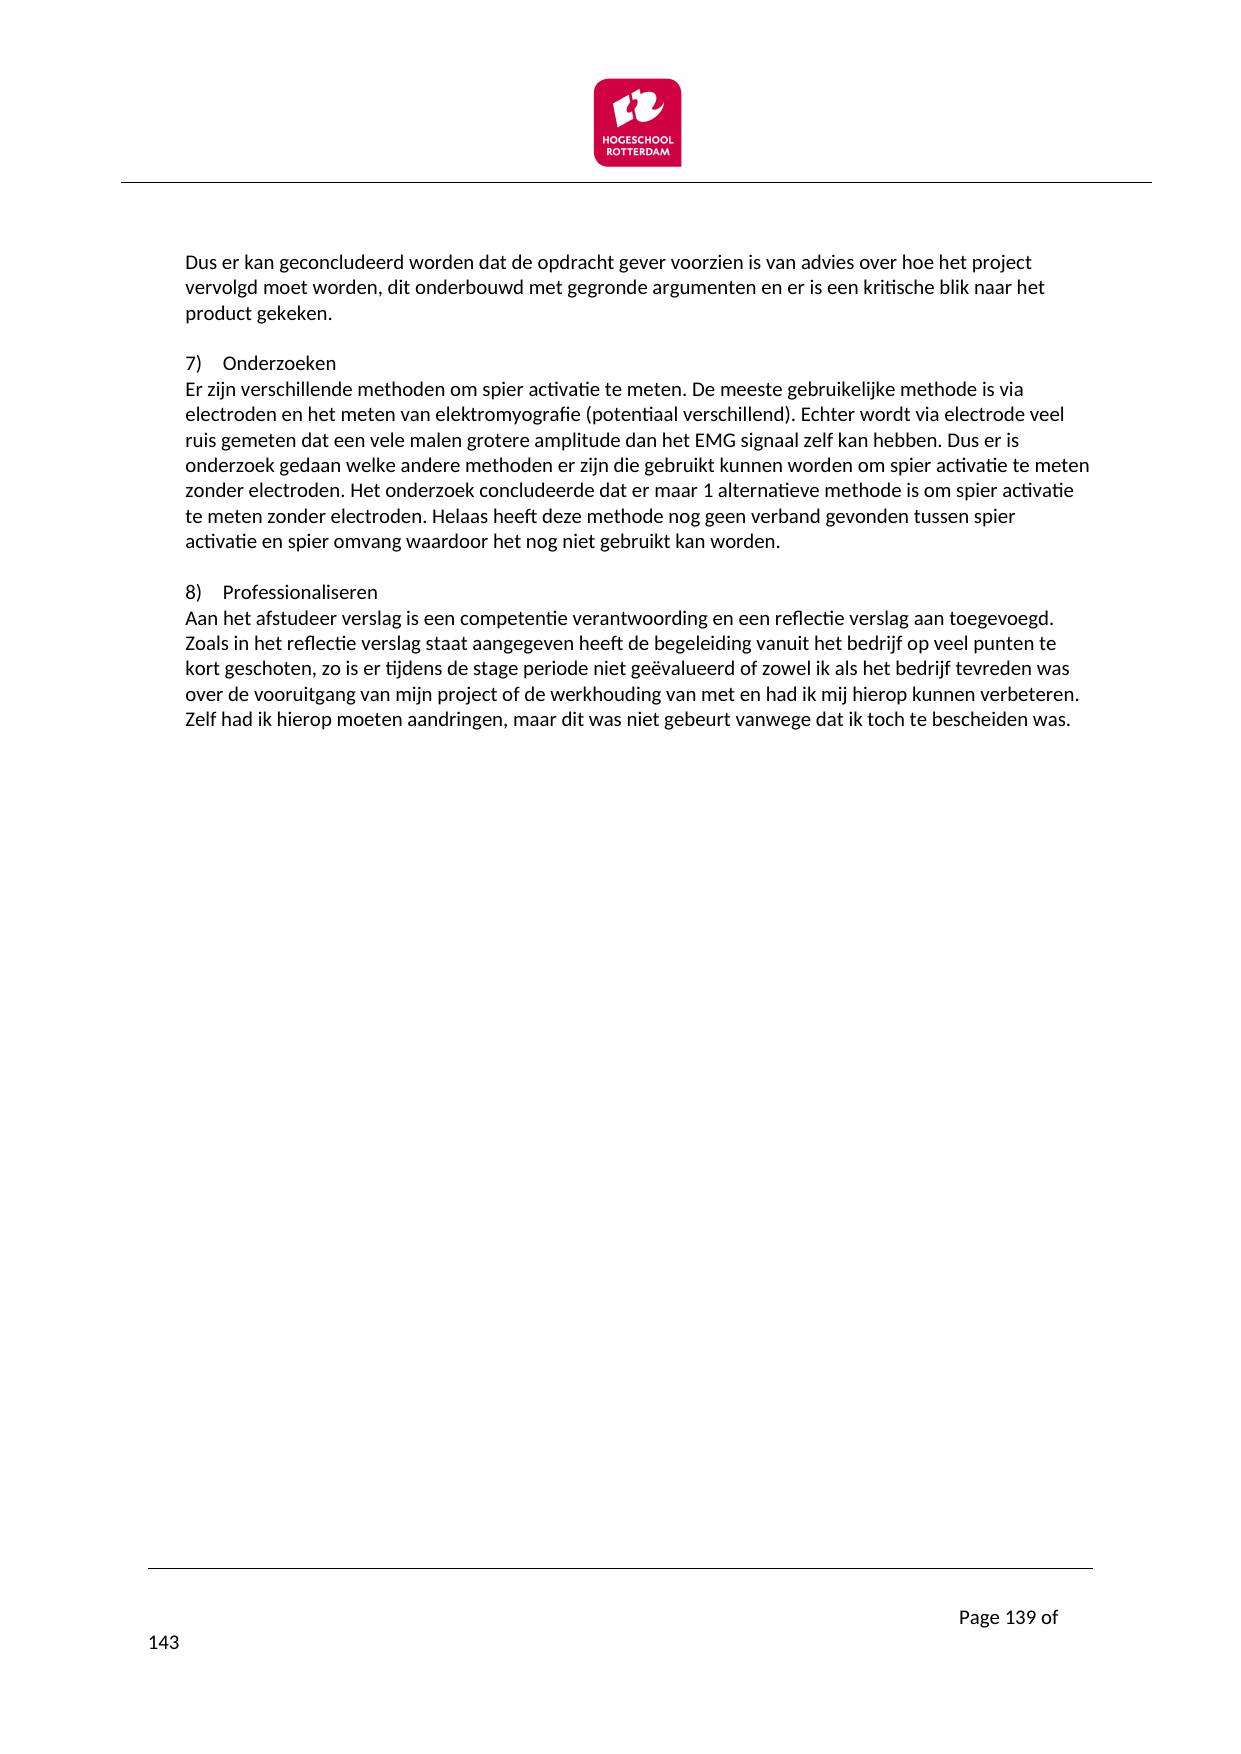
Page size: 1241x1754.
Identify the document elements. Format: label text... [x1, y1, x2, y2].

list Onderzoeken [185, 351, 1093, 376]
picture [590, 73, 685, 173]
list Professionaliseren [185, 579, 1093, 605]
text Er zijn verschillende methoden om spier activatie te meten. De meeste gebruikelijke methode is via electroden en het meten van elektromyografie (potentiaal verschillend). Echter wordt via electrode veel ruis gemeten dat een vele malen grotere amplitude dan het EMG signaal zelf kan hebben. Dus er is onderzoek gedaan welke andere methoden er zijn die gebruikt kunnen worden om spier activatie te meten zonder electroden. Het onderzoek concludeerde dat er maar 1 alternatieve methode is om spier activatie te meten zonder electroden. Helaas heeft deze methode nog geen verband gevonden tussen spier activatie en spier omvang waardoor het nog niet gebruikt kan worden. [185, 376, 1093, 554]
text Dus er kan geconcludeerd worden dat de opdracht gever voorzien is van advies over hoe het project vervolgd moet worden, dit onderbouwd met gegronde argumenten en er is een kritische blik naar het product gekeken. [185, 249, 1093, 325]
text Aan het afstudeer verslag is een competentie verantwoording en een reflectie verslag aan toegevoegd. Zoals in het reflectie verslag staat aangegeven heeft de begeleiding vanuit het bedrijf op veel punten te kort geschoten, zo is er tijdens de stage periode niet geëvalueerd of zowel ik als het bedrijf tevreden was over de vooruitgang van mijn project of de werkhouding van met en had ik mij hierop kunnen verbeteren. Zelf had ik hierop moeten aandringen, maar dit was niet gebeurt vanwege dat ik toch te bescheiden was. [185, 605, 1093, 732]
